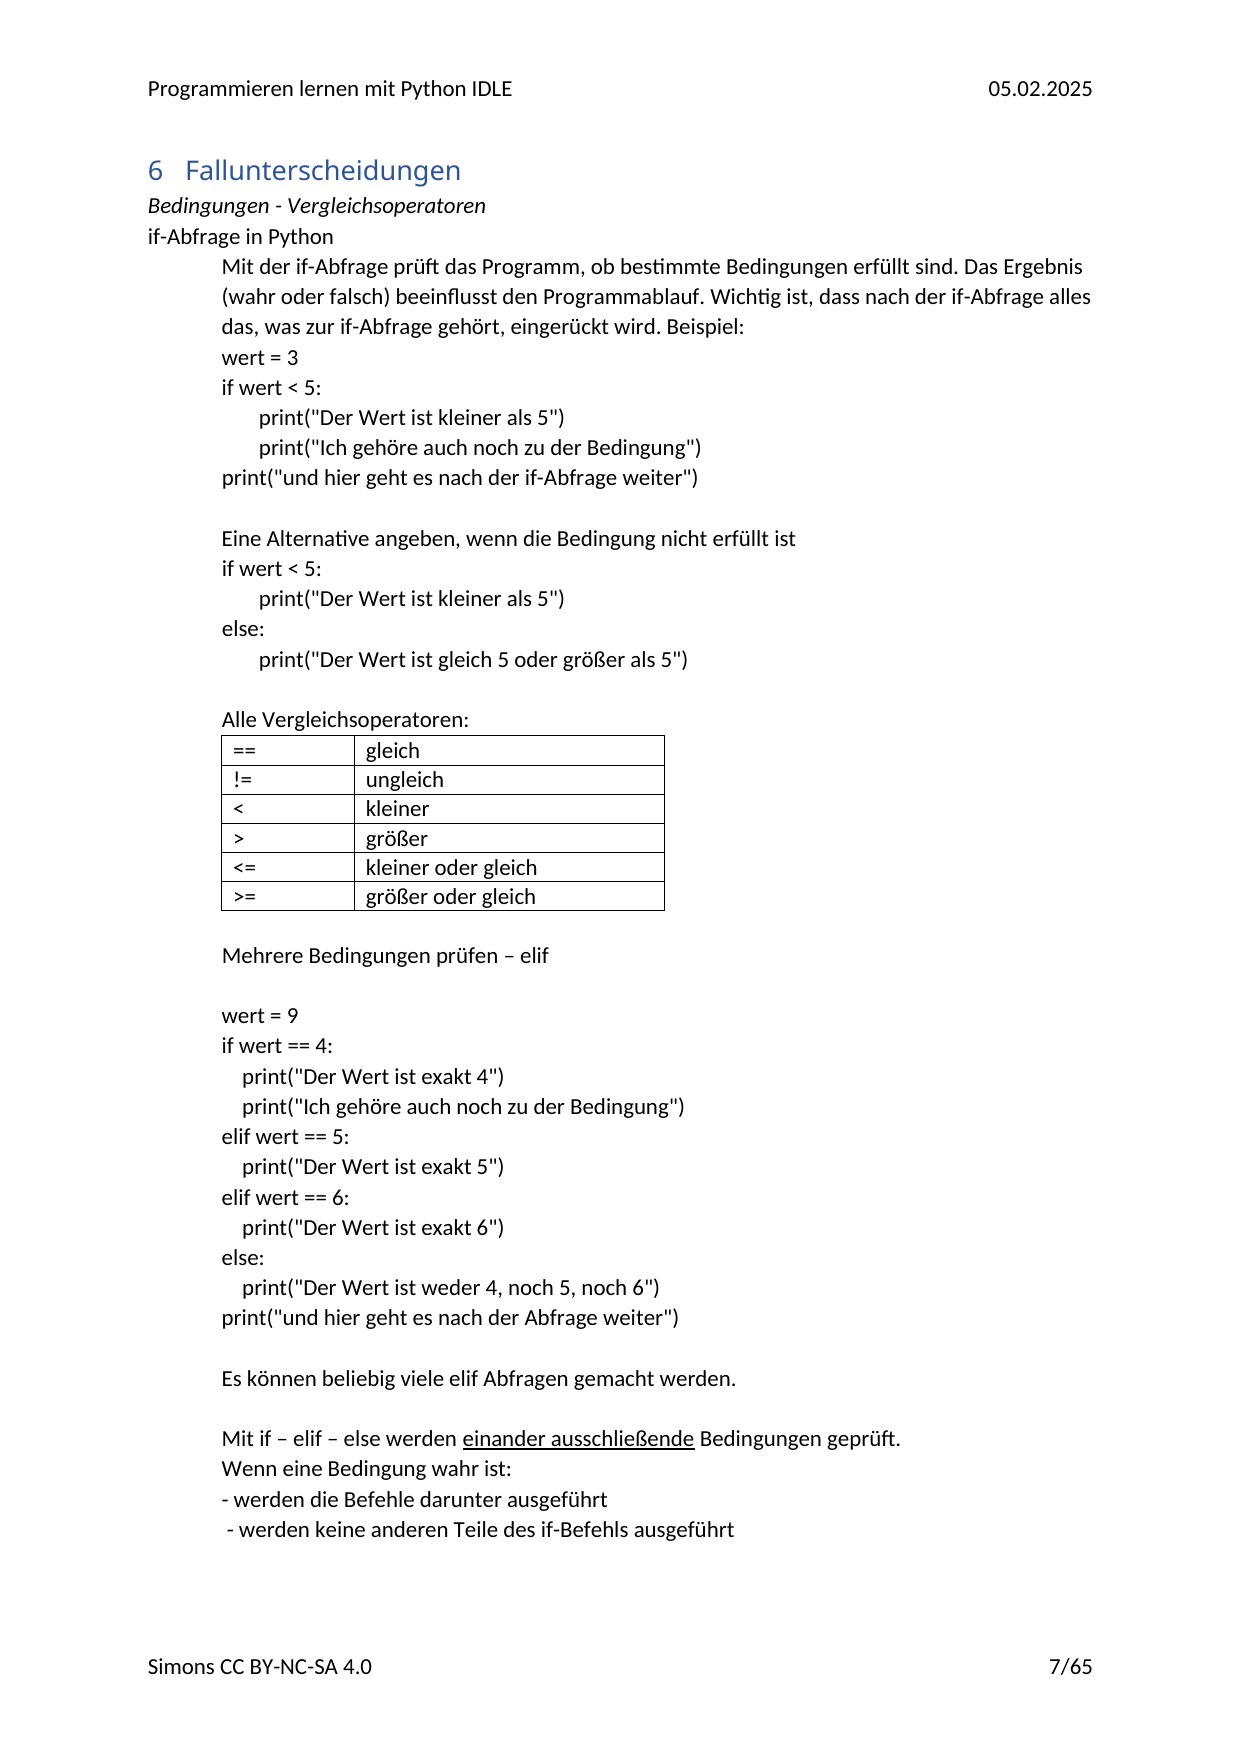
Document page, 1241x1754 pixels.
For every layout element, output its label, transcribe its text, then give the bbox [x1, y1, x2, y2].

text print("und hier geht es nach der if-Abfrage weiter") [148, 463, 1092, 492]
text if-Abfrage in Python [148, 222, 1092, 250]
table_cell <= [222, 853, 354, 881]
text - werden die Befehle darunter ausgeführt [148, 1485, 1092, 1513]
text if wert == 4: [148, 1032, 1092, 1060]
table_cell kleiner [355, 795, 664, 823]
text Alle Vergleichsoperatoren: [148, 705, 1092, 733]
subtitle Fallunterscheidungen [148, 152, 1092, 189]
text print("Ich gehöre auch noch zu der Bedingung") [148, 1092, 1092, 1120]
text print("und hier geht es nach der Abfrage weiter") [148, 1303, 1092, 1332]
text print("Der Wert ist kleiner als 5") [185, 403, 1092, 431]
text - werden keine anderen Teile des if-Befehls ausgeführt [148, 1515, 1092, 1543]
text print("Der Wert ist weder 4, noch 5, noch 6") [148, 1273, 1092, 1301]
text Mit if – elif – else werden einander ausschließende Bedingungen geprüft. [148, 1424, 1092, 1452]
table_cell != [222, 766, 354, 793]
text elif wert == 5: [148, 1122, 1092, 1150]
table_cell < [222, 795, 354, 823]
table_cell > [222, 824, 354, 852]
text Es können beliebig viele elif Abfragen gemacht werden. [148, 1364, 1092, 1392]
table_cell größer oder gleich [355, 882, 664, 910]
text print("Der Wert ist gleich 5 oder größer als 5") [185, 645, 1092, 673]
text Mit der if-Abfrage prüft das Programm, ob bestimmte Bedingungen erfüllt sind. Das Ergebnis (wahr oder falsch) beeinflusst den Programmablauf. Wichtig ist, dass nach der if-Abfrage alles das, was zur if-Abfrage gehört, eingerückt wird. Beispiel: [221, 252, 1092, 341]
table_cell ungleich [355, 766, 664, 793]
text else: [148, 614, 1092, 643]
text print("Der Wert ist exakt 6") [148, 1213, 1092, 1241]
table_header == [222, 736, 354, 764]
text wert = 9 [148, 1001, 1092, 1029]
text print("Der Wert ist exakt 5") [148, 1152, 1092, 1181]
text Bedingungen - Vergleichsoperatoren [148, 192, 1092, 220]
text Mehrere Bedingungen prüfen – elif [148, 941, 1092, 969]
table_cell größer [355, 824, 664, 852]
text print("Der Wert ist kleiner als 5") [185, 584, 1092, 612]
text wert = 3 [148, 343, 1092, 371]
text print("Der Wert ist exakt 4") [148, 1062, 1092, 1090]
text else: [148, 1243, 1092, 1271]
table_cell >= [222, 882, 354, 910]
table_cell kleiner oder gleich [355, 853, 664, 881]
text if wert < 5: [148, 373, 1092, 401]
text print("Ich gehöre auch noch zu der Bedingung") [185, 433, 1092, 461]
text if wert < 5: [148, 554, 1092, 582]
table_header gleich [355, 736, 664, 764]
text Eine Alternative angeben, wenn die Bedingung nicht erfüllt ist [148, 524, 1092, 552]
text Wenn eine Bedingung wahr ist: [148, 1454, 1092, 1483]
text elif wert == 6: [148, 1183, 1092, 1211]
